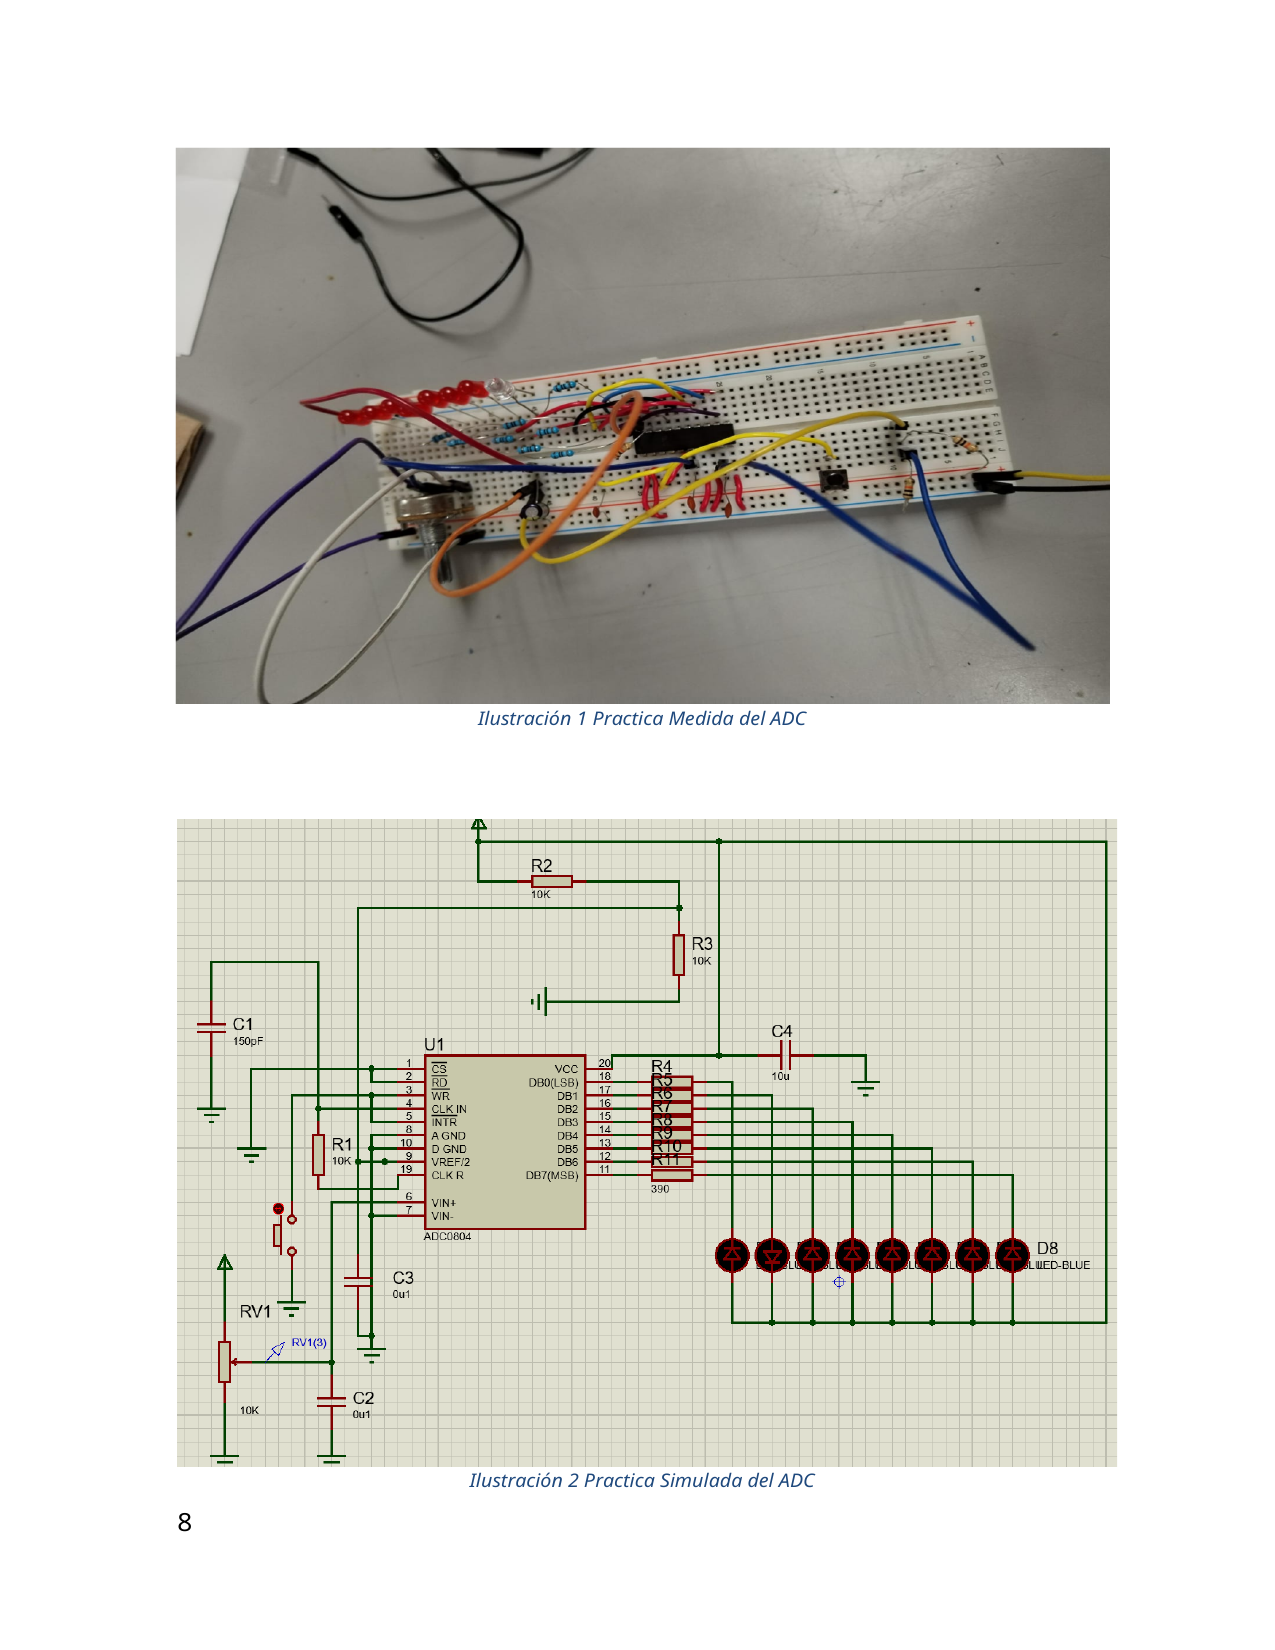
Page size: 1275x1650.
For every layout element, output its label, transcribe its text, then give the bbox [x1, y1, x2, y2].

picture [177, 148, 1110, 704]
text Ilustración 1 Practica Medida del ADC [177, 705, 1107, 730]
picture [177, 819, 1118, 1467]
text Ilustración 2 Practica Simulada del ADC [177, 1468, 1107, 1493]
